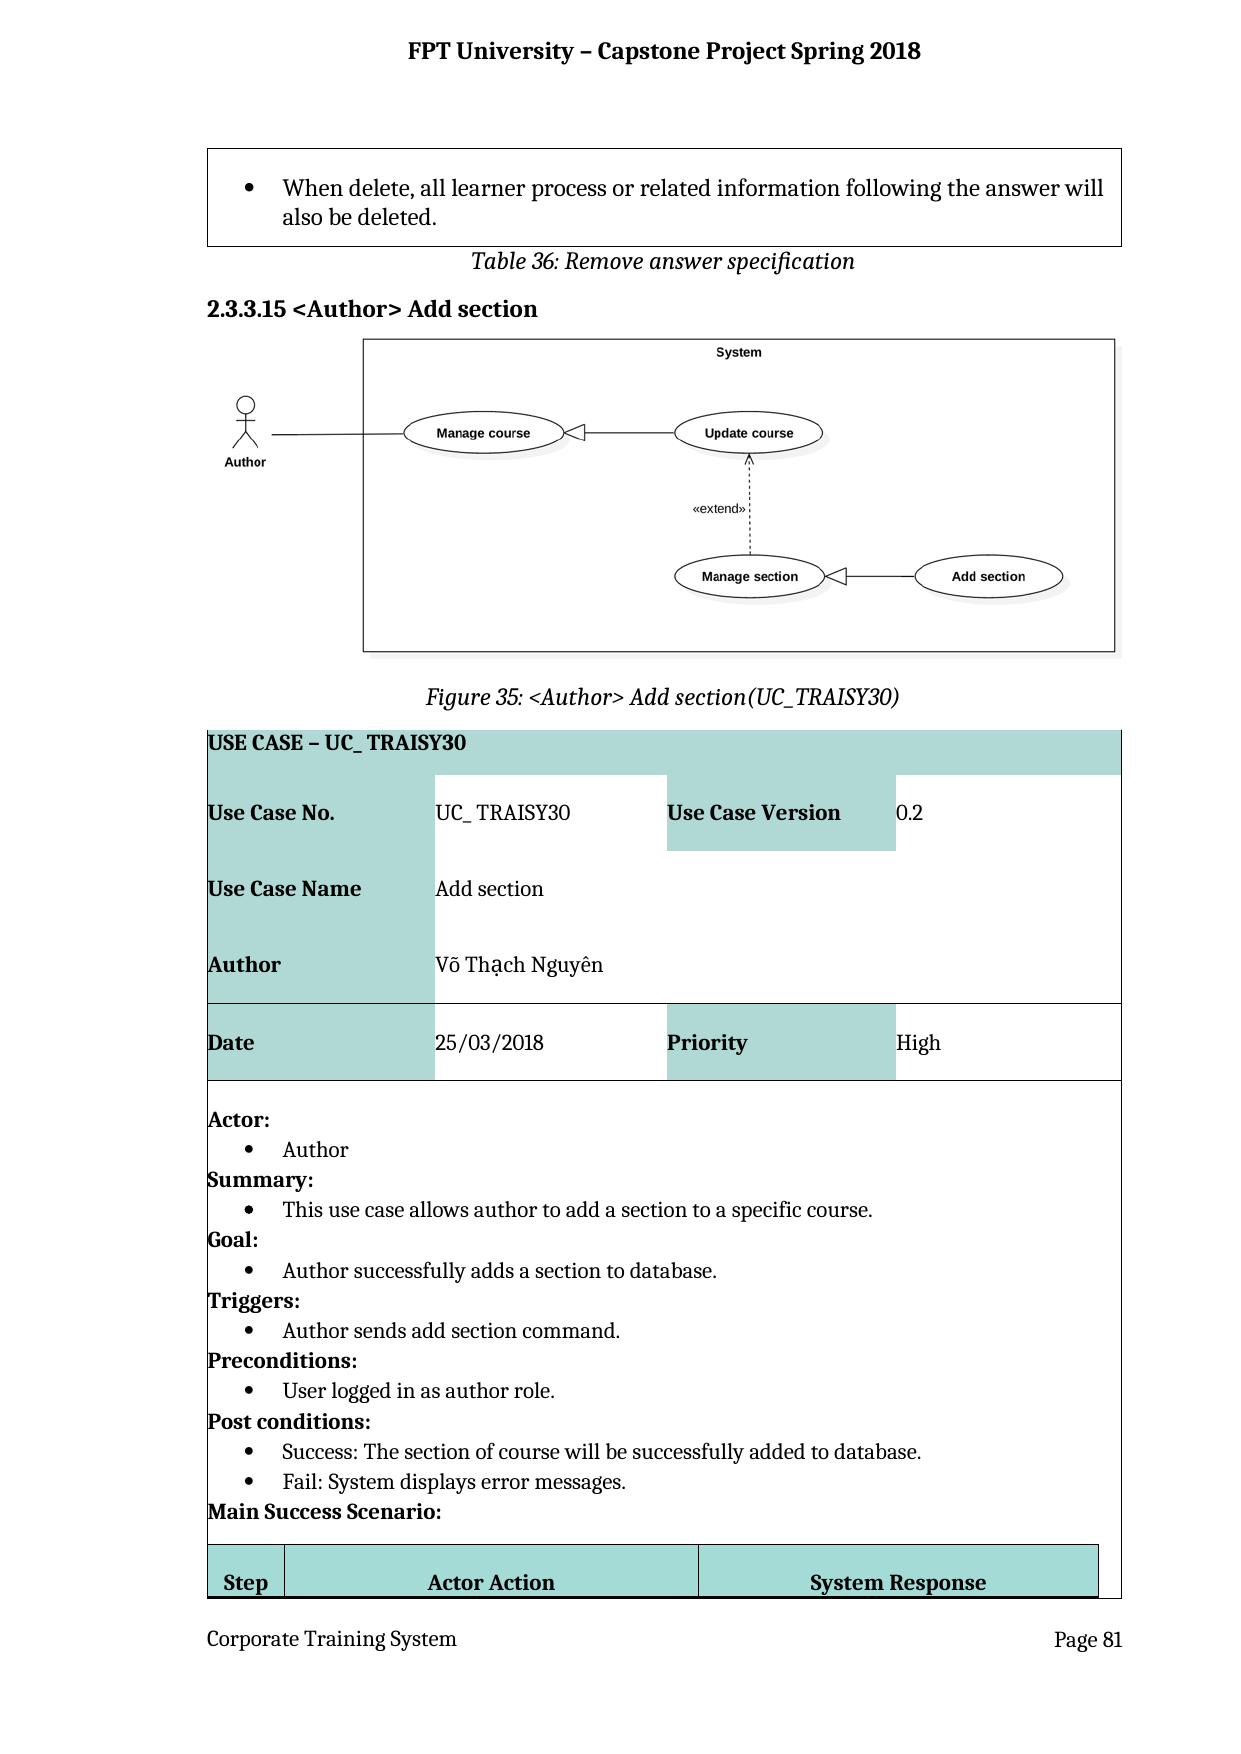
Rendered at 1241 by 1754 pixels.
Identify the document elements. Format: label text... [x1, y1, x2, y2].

table_cell UC_ TRAISY30 [435, 775, 667, 851]
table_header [208, 149, 1121, 246]
table_cell Add section [435, 851, 1121, 927]
table_cell High [896, 1004, 1121, 1080]
table_cell Author [208, 927, 435, 1003]
table_cell Use Case No. [208, 775, 435, 851]
table_cell Use Case Name [208, 851, 435, 927]
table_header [208, 1081, 1121, 1597]
table_header USE CASE – UC_ TRAISY30 [208, 730, 1121, 775]
table_cell Date [208, 1004, 435, 1080]
text 2.3.3.15 <Author> Add section [207, 295, 1122, 323]
table_cell Use Case Version [667, 775, 896, 851]
picture [206, 327, 1127, 664]
table_cell 25/03/2018 [435, 1004, 667, 1080]
text Figure 35: <Author> Add section(UC_TRAISY30) [207, 682, 1122, 711]
table_cell Priority [667, 1004, 896, 1080]
table_cell 0.2 [896, 775, 1121, 851]
table_cell Võ Thạch Nguyên [435, 927, 1121, 1003]
